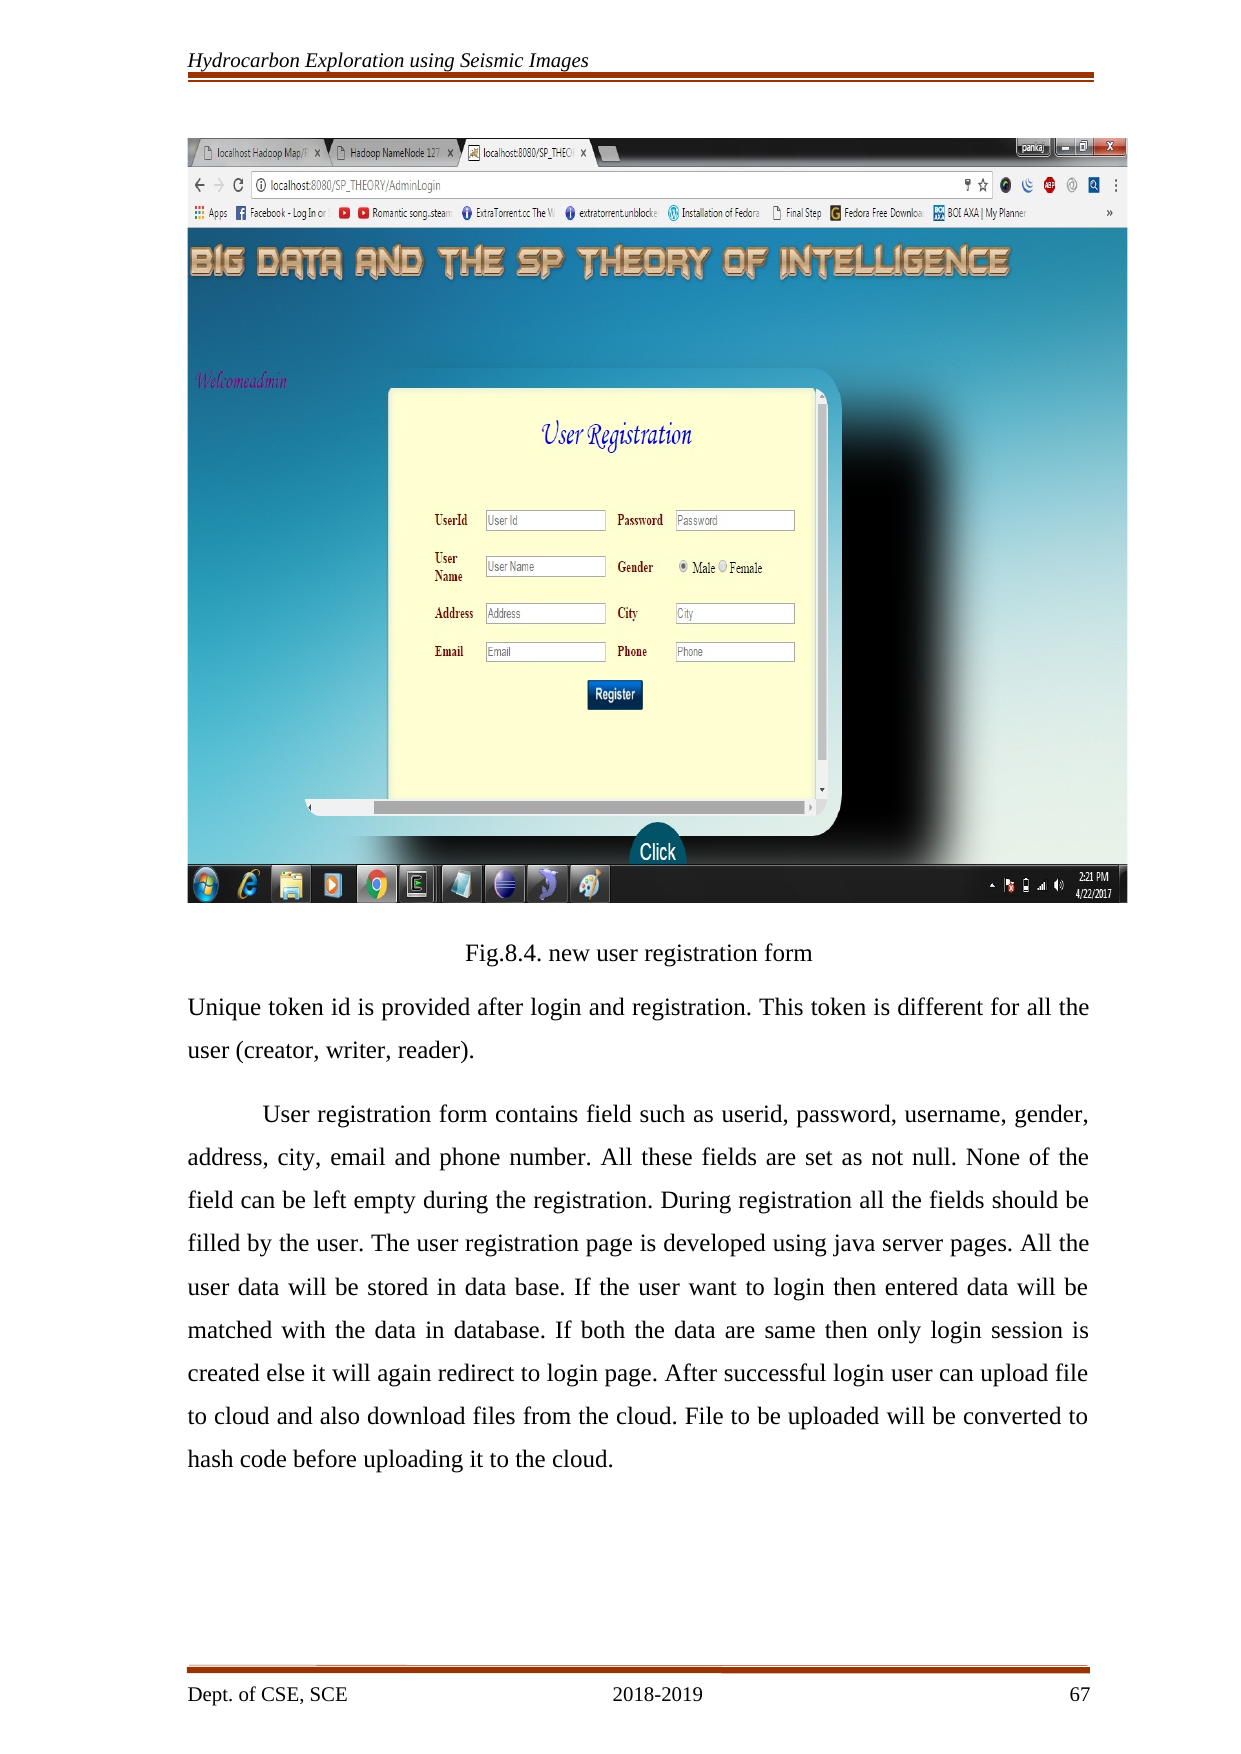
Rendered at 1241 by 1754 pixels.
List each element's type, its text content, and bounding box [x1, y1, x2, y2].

text Unique token id is provided after login and registration. This token is different for all the user (creator, writer, reader). [187, 992, 1090, 1064]
text User registration form contains field such as userid, password, username, gender, address, city, email and phone number. All these fields are set as not null. None of the field can be left empty during the registration. During registration all the fields should be filled by the user. The user registration page is developed using java server pages. All the user data will be stored in data base. If the user want to login then entered data will be matched with the data in database. If both the data are same then only login session is created else it will again redirect to login page. After successful login user can upload file to cloud and also download files from the cloud. File to be uploaded will be converted to hash code before uploading it to the cloud. [187, 1099, 1090, 1473]
text Fig.8.4. new user registration form [187, 938, 1090, 967]
picture [187, 138, 1128, 903]
